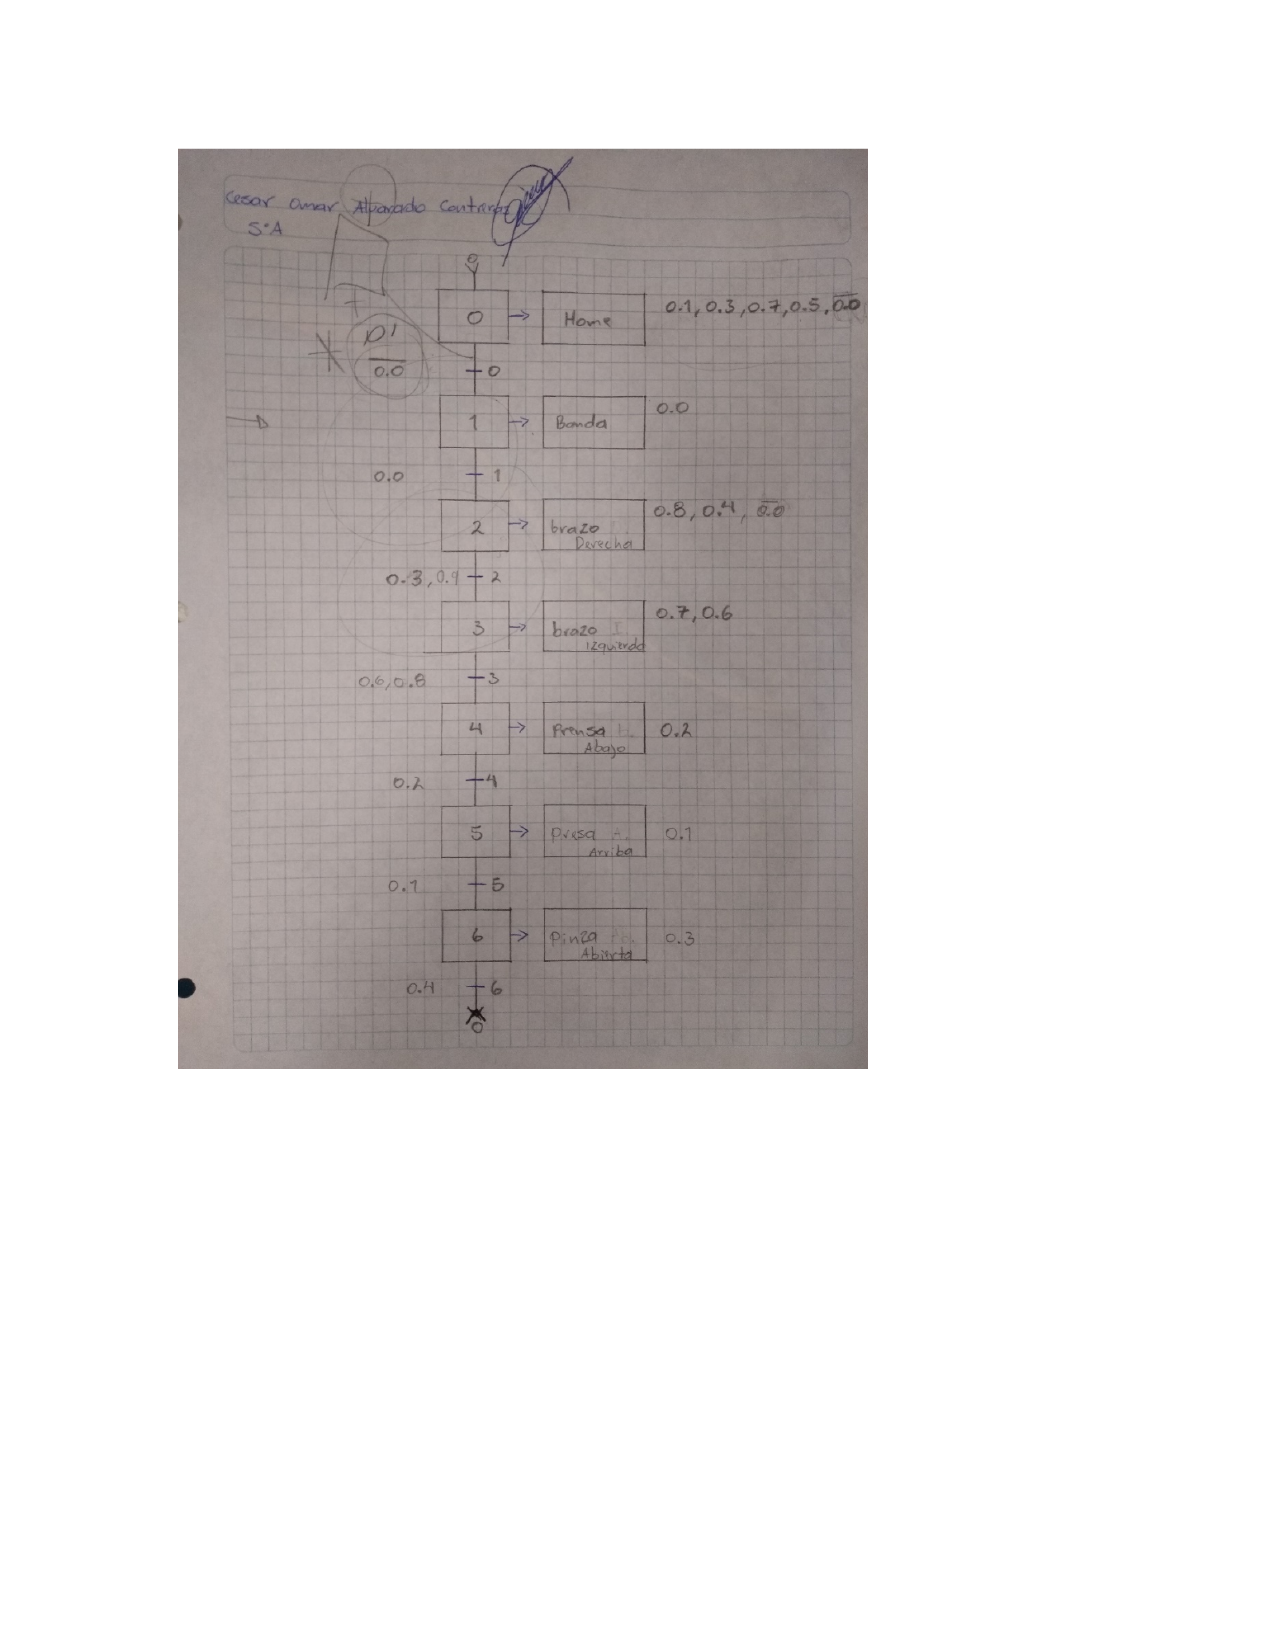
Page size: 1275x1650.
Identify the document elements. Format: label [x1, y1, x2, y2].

picture [178, 150, 868, 1068]
